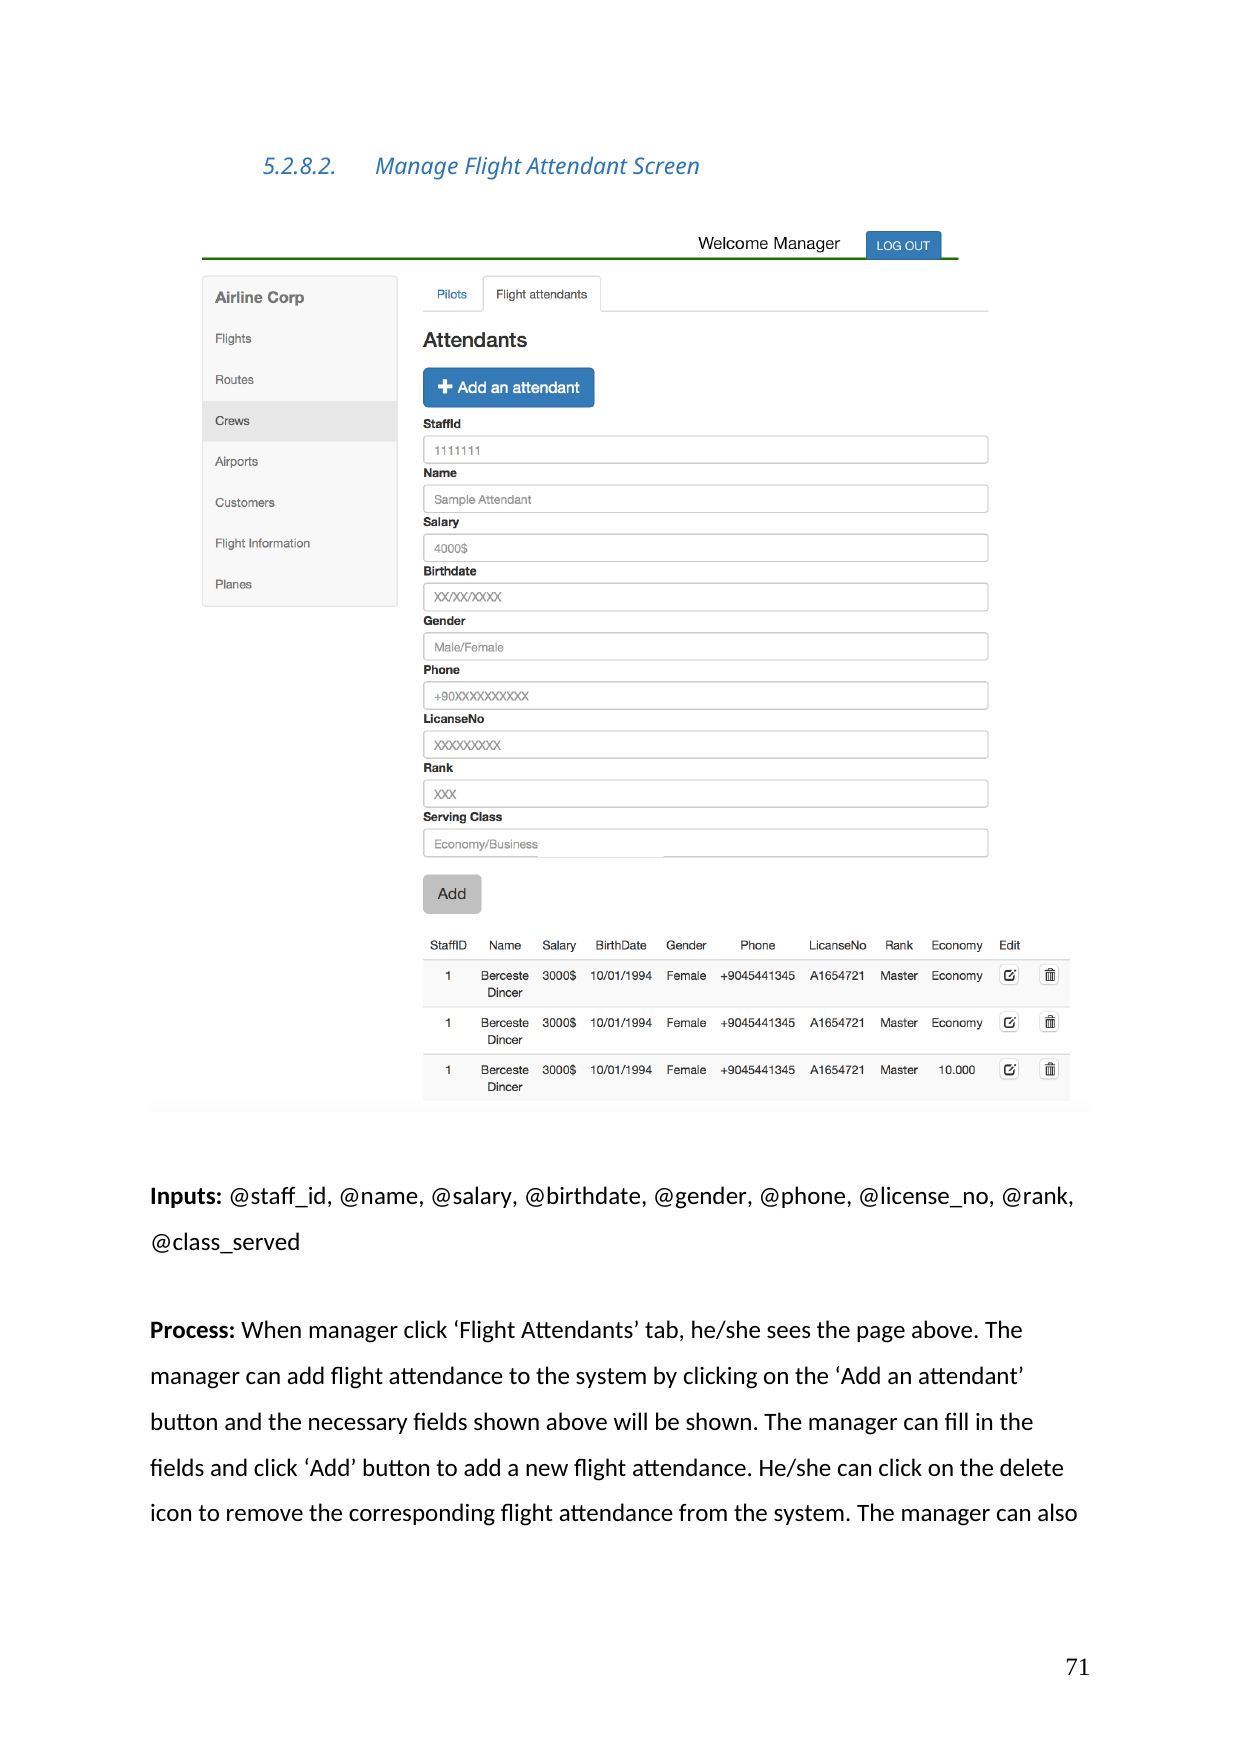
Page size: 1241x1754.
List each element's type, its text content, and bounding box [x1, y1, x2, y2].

text Inputs: @staff_id, @name, @salary, @birthdate, @gender, @phone, @license_no, @rank, @class_served [150, 1180, 1090, 1256]
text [150, 1314, 1090, 1528]
picture [150, 225, 1090, 1120]
subtitle Manage Flight Attendant Screen [262, 150, 1090, 181]
